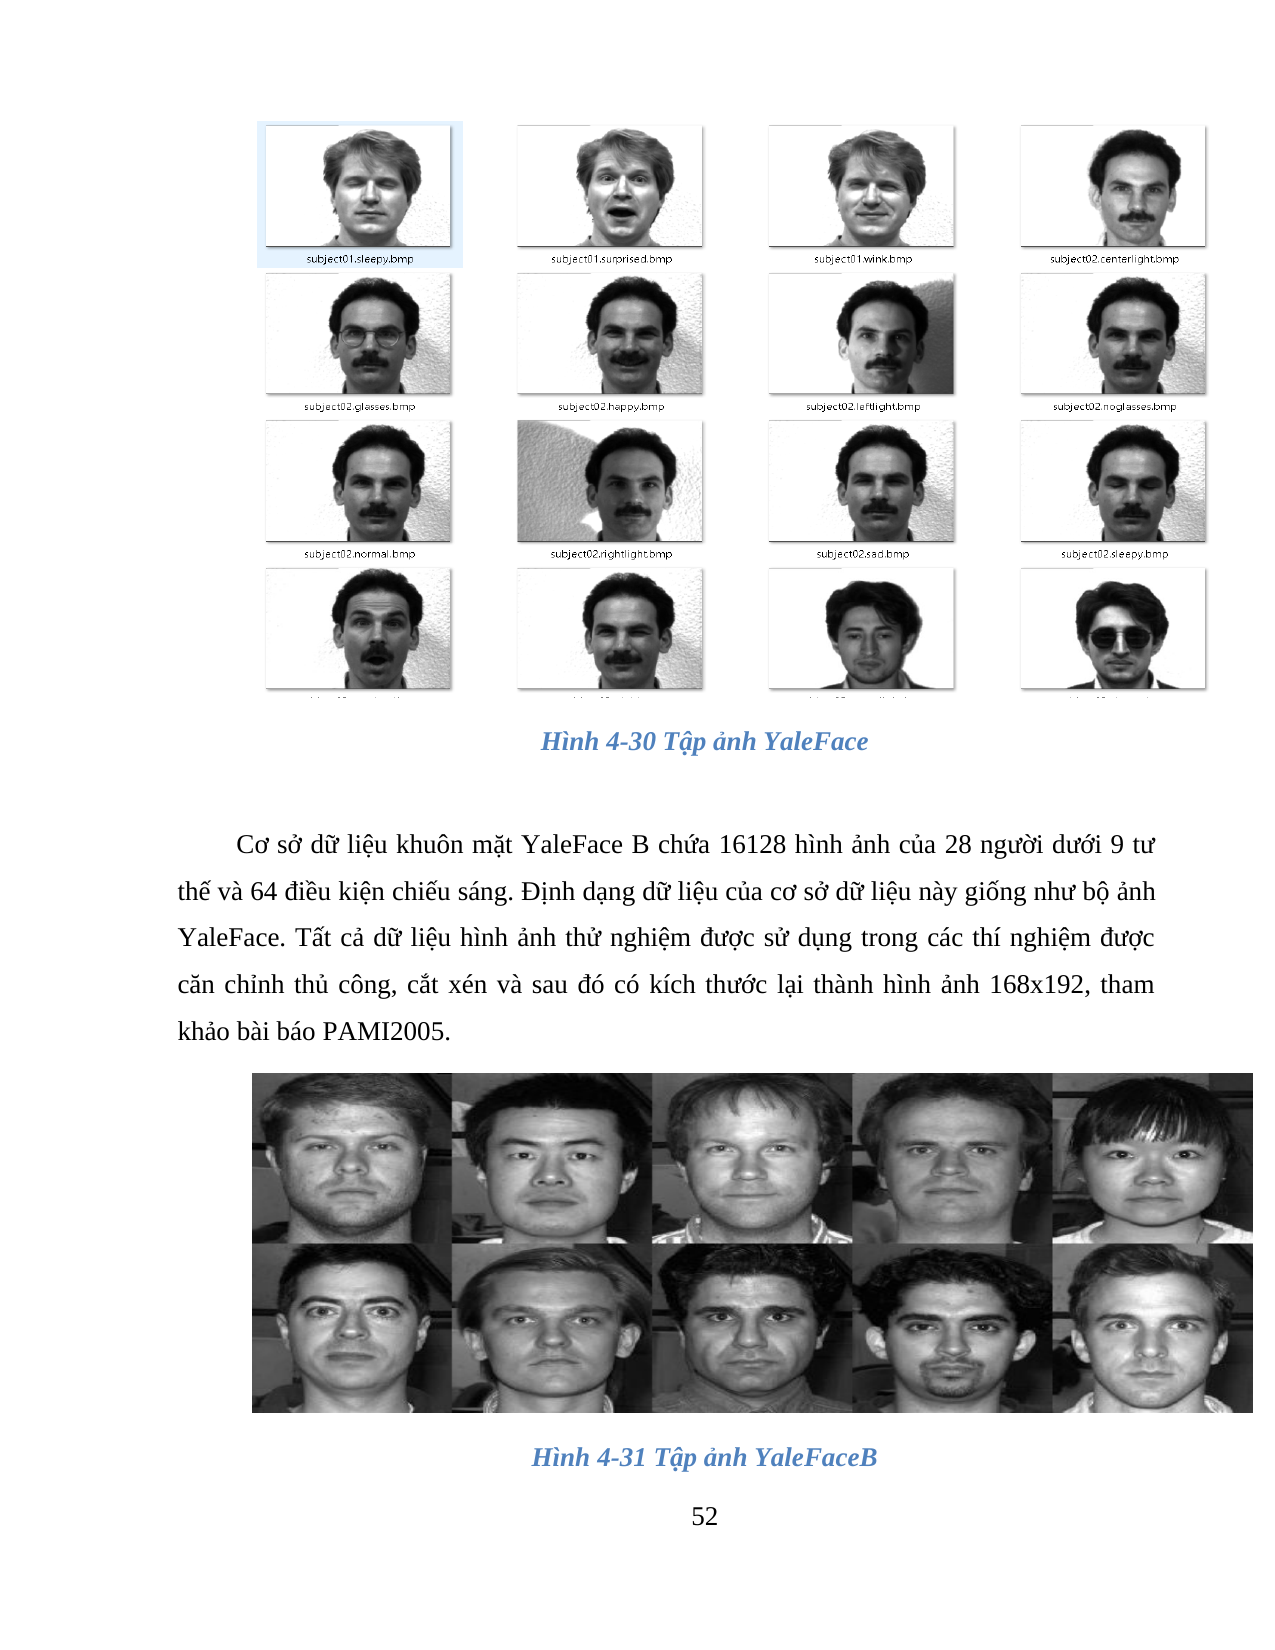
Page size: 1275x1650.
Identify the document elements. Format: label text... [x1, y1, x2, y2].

text Cơ sở dữ liệu khuôn mặt YaleFace B chứa 16128 hình ảnh của 28 người dưới 9 tư thế và 64 điều kiện chiếu sáng. Định dạng dữ liệu của cơ sở dữ liệu này giống như bộ ảnh YaleFace. Tất cả dữ liệu hình ảnh thử nghiệm được sử dụng trong các thí nghiệm được căn chỉnh thủ công, cắt xén và sau đó có kích thước lại thành hình ảnh 168x192, tham khảo bài báo PAMI2005. [177, 828, 1157, 1046]
picture [252, 118, 1228, 698]
picture [252, 1073, 1253, 1413]
